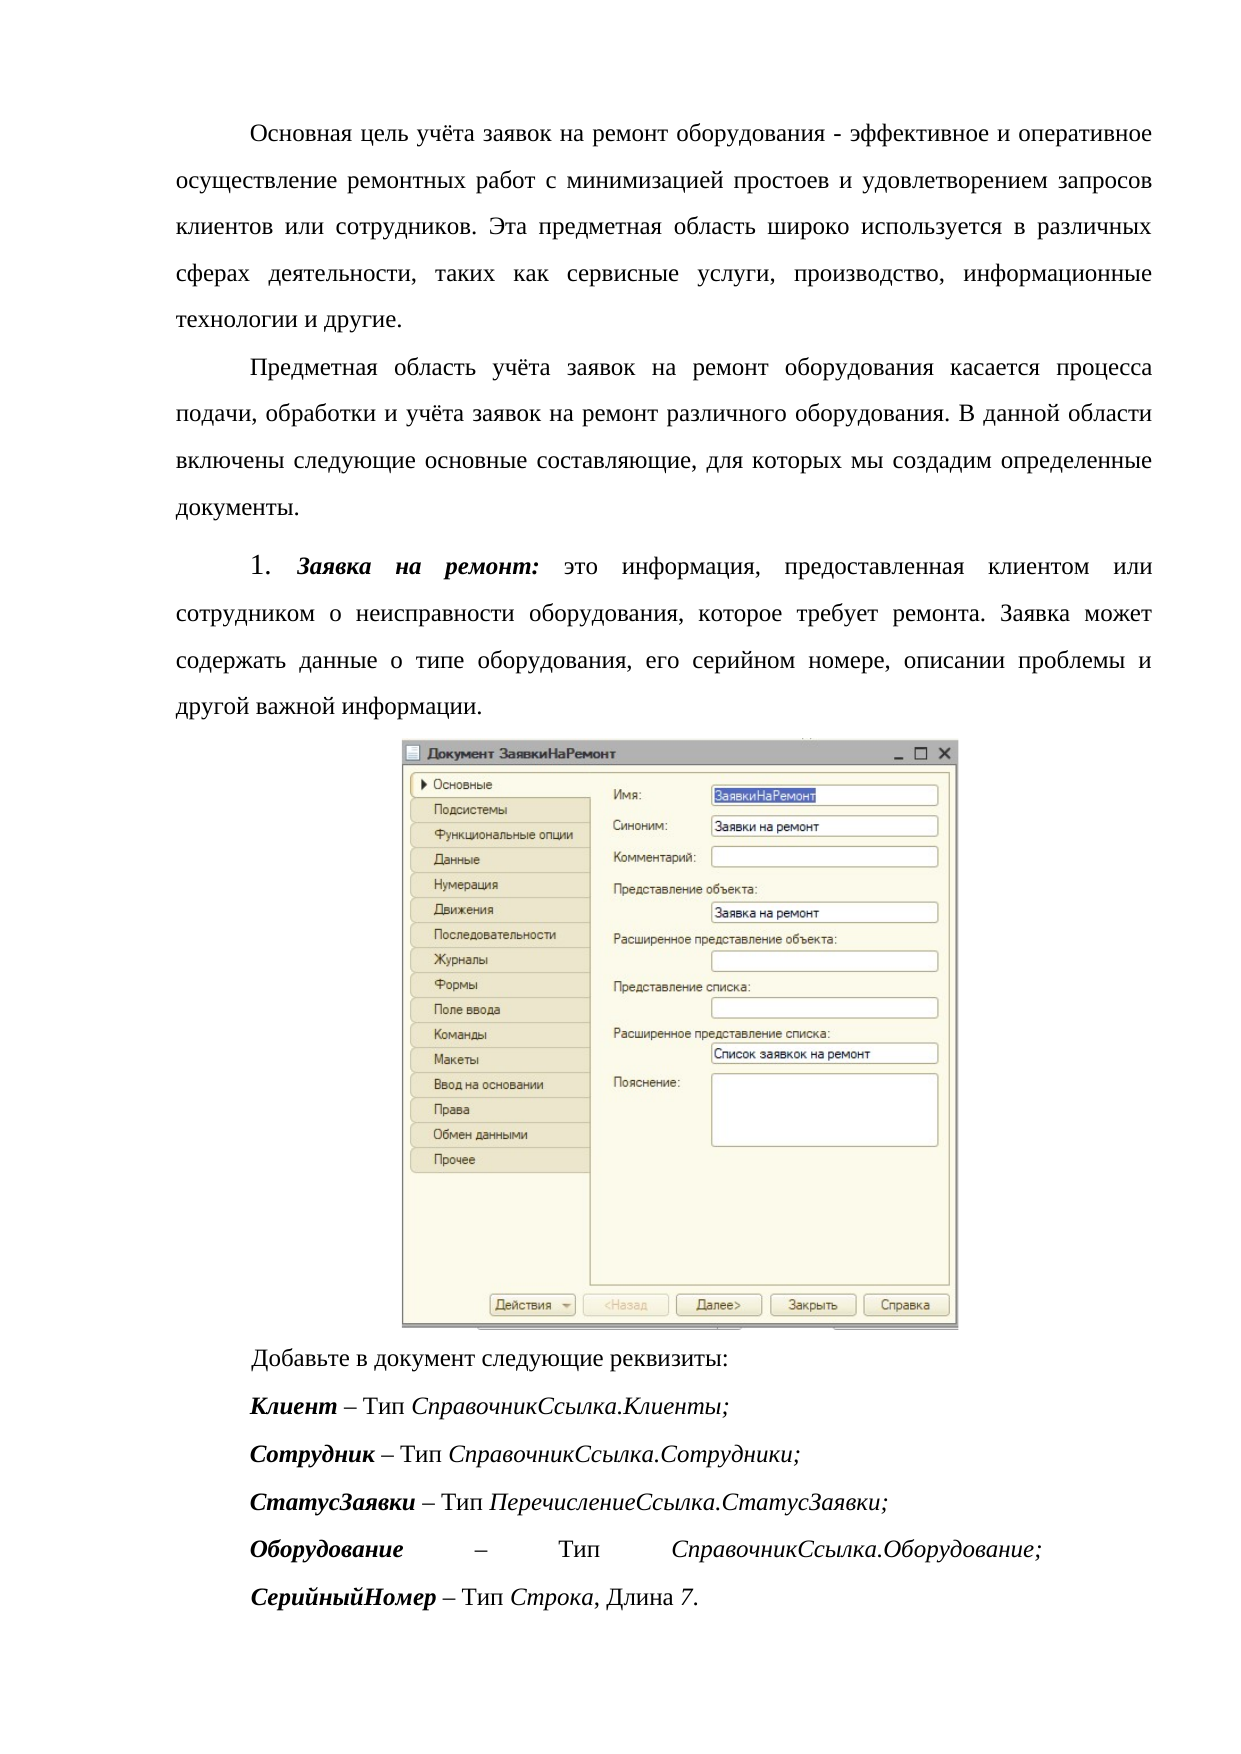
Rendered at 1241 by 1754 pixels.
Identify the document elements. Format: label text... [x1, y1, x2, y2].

text 1. Заявка на ремонт: это информация, предоставленная клиентом или сотрудником о неисправности оборудования, которое требует ремонта. Заявка может содержать данные о типе оборудования, его серийном номере, описании проблемы и другой важной информации. [176, 547, 1153, 720]
text Клиент – Тип СправочникСсылка.Клиенты; [249, 1391, 1154, 1420]
text СтатусЗаявки – Тип ПеречислениеСсылка.СтатусЗаявки; [249, 1487, 1154, 1515]
text Сотрудник – Тип СправочникСсылка.Сотрудники; [249, 1439, 1154, 1468]
text Добавьте в документ следующие реквизиты: [251, 1343, 1153, 1372]
picture [401, 738, 959, 1330]
text Оборудование – Тип СправочникСсылка.Оборудование; СерийныйНомер – Тип Строка, Длина 7. [249, 1534, 1043, 1611]
text Предметная область учёта заявок на ремонт оборудования касается процесса подачи, обработки и учёта заявок на ремонт различного оборудования. В данной области включены следующие основные составляющие, для которых мы создадим определенные документы. [176, 352, 1153, 520]
text Основная цель учёта заявок на ремонт оборудования - эффективное и оперативное осуществление ремонтных работ с минимизацией простоев и удовлетворением запросов клиентов или сотрудников. Эта предметная область широко используется в различных сферах деятельности, таких как сервисные услуги, производство, информационные технологии и другие. [176, 118, 1153, 333]
